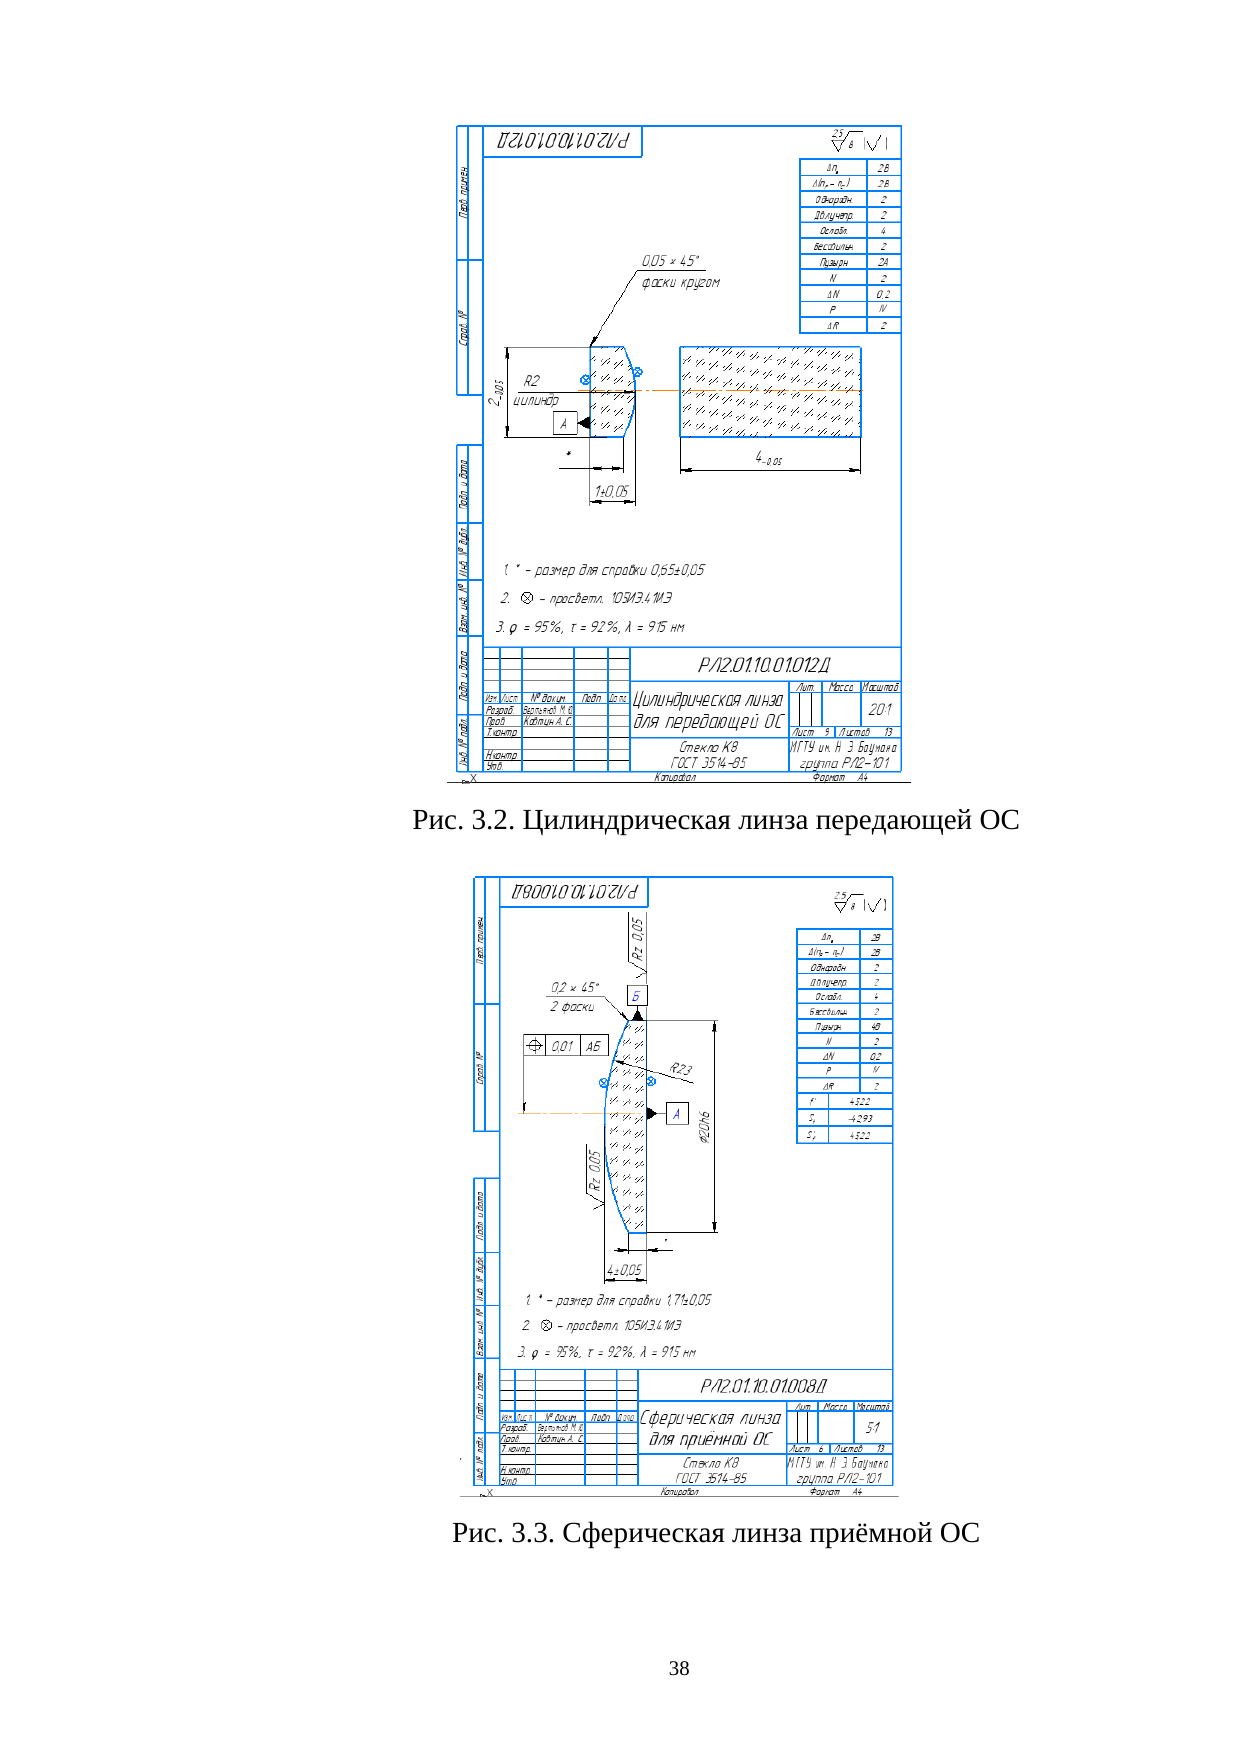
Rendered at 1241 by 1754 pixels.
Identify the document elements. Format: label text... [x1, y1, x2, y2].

picture [459, 869, 899, 1497]
picture [447, 118, 912, 784]
text Рис. 3.2. Цилиндрическая линза передающей ОС [177, 802, 1181, 836]
text Рис. 3.3. Сферическая линза приёмной ОС [177, 1515, 1181, 1549]
